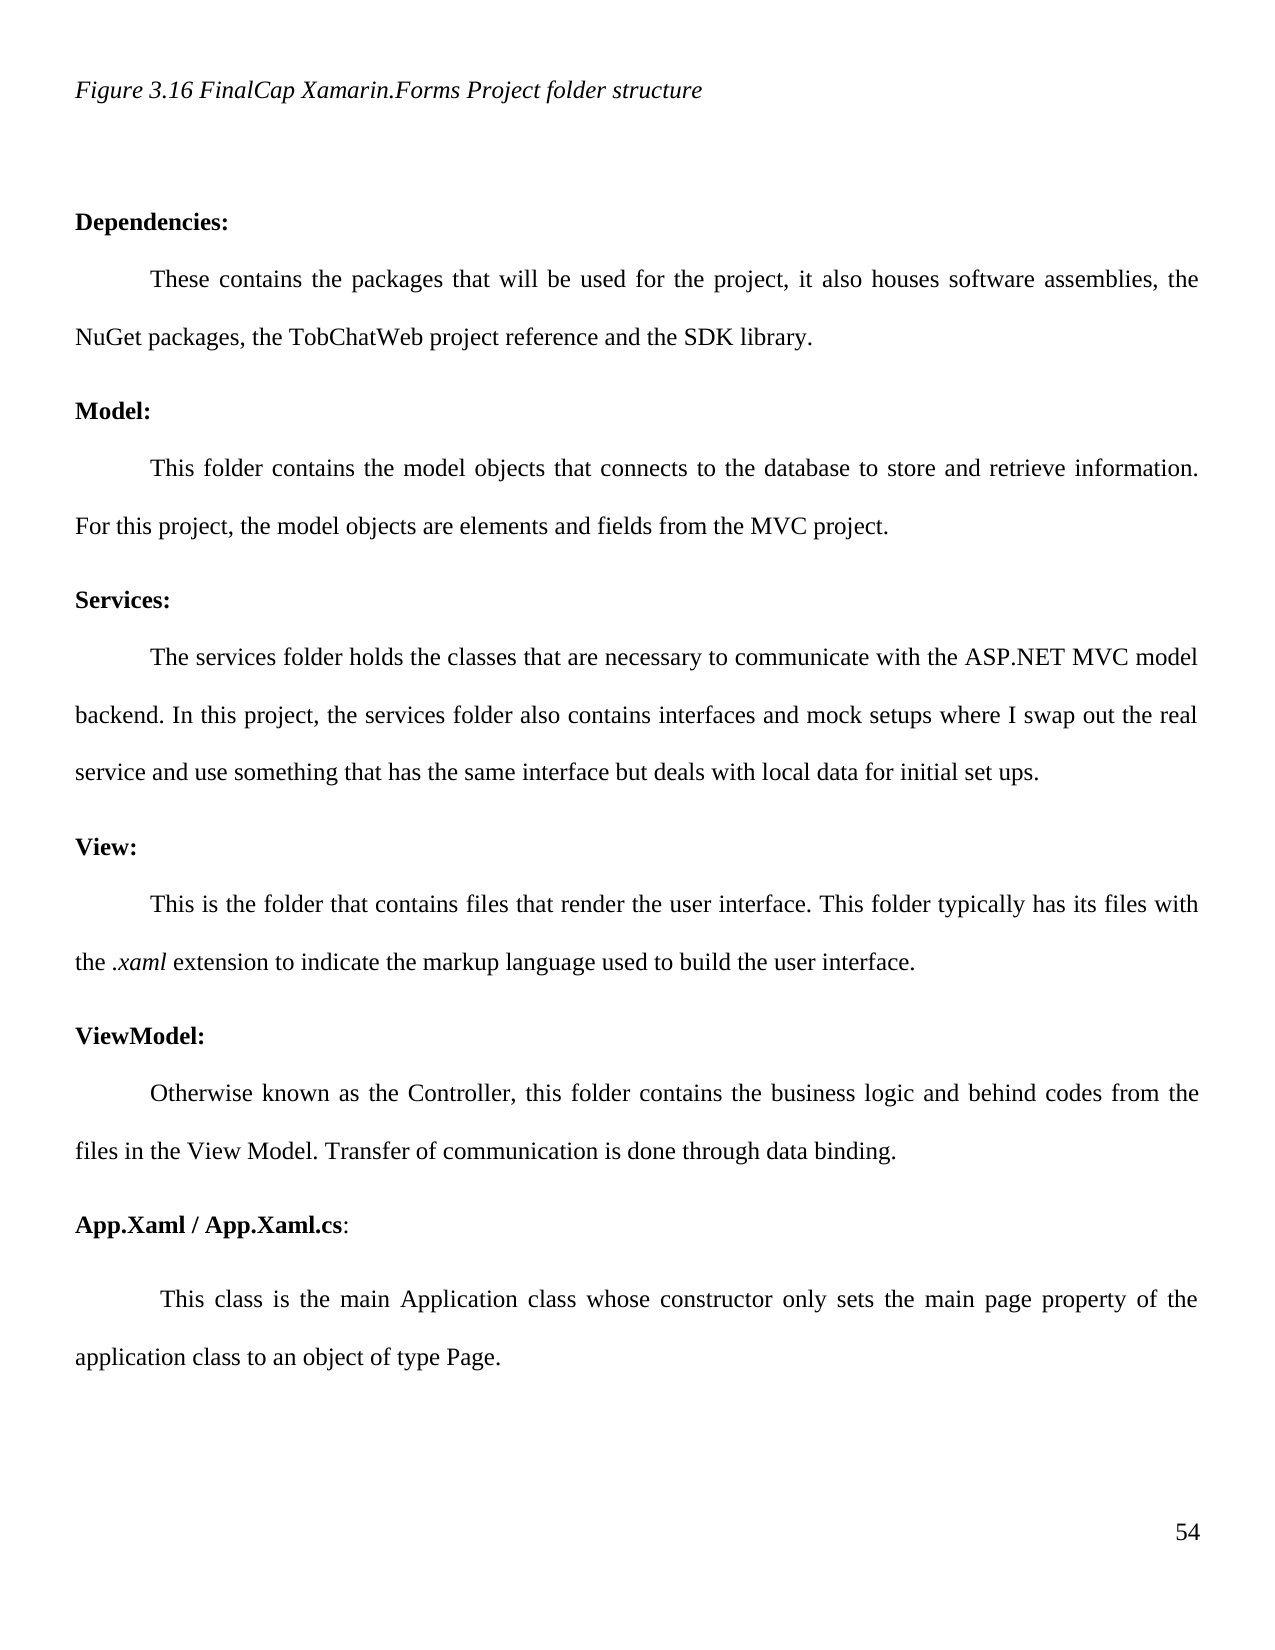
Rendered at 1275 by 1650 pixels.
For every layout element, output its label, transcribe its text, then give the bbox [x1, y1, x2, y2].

subtitle Figure 3.16 FinalCap Xamarin.Forms Project folder structure [75, 75, 1200, 104]
subtitle Services: [75, 585, 1200, 614]
subtitle View: [75, 832, 1200, 860]
text Otherwise known as the Controller, this folder contains the business logic and behind codes from the files in the View Model. Transfer of communication is done through data binding. [75, 1078, 1200, 1164]
text These contains the packages that will be used for the project, it also houses software assemblies, the NuGet packages, the TobChatWeb project reference and the SDK library. [75, 264, 1200, 350]
text The services folder holds the classes that are necessary to communicate with the ASP.NET MVC model backend. In this project, the services folder also contains interfaces and mock setups where I swap out the real service and use something that has the same interface but deals with local data for initial set ups. [75, 642, 1200, 786]
text This folder contains the model objects that connects to the database to store and retrieve information. For this project, the model objects are elements and fields from the MVC project. [75, 453, 1200, 539]
subtitle Dependencies: [75, 207, 1200, 235]
subtitle ViewModel: [75, 1021, 1200, 1049]
text This class is the main Application class whose constructor only sets the main page property of the application class to an object of type Page. [75, 1284, 1200, 1370]
subtitle Model: [75, 396, 1200, 424]
text This is the folder that contains files that render the user interface. This folder typically has its files with the .xaml extension to indicate the markup language used to build the user interface. [75, 889, 1200, 975]
text App.Xaml / App.Xaml.cs: [75, 1210, 1200, 1239]
